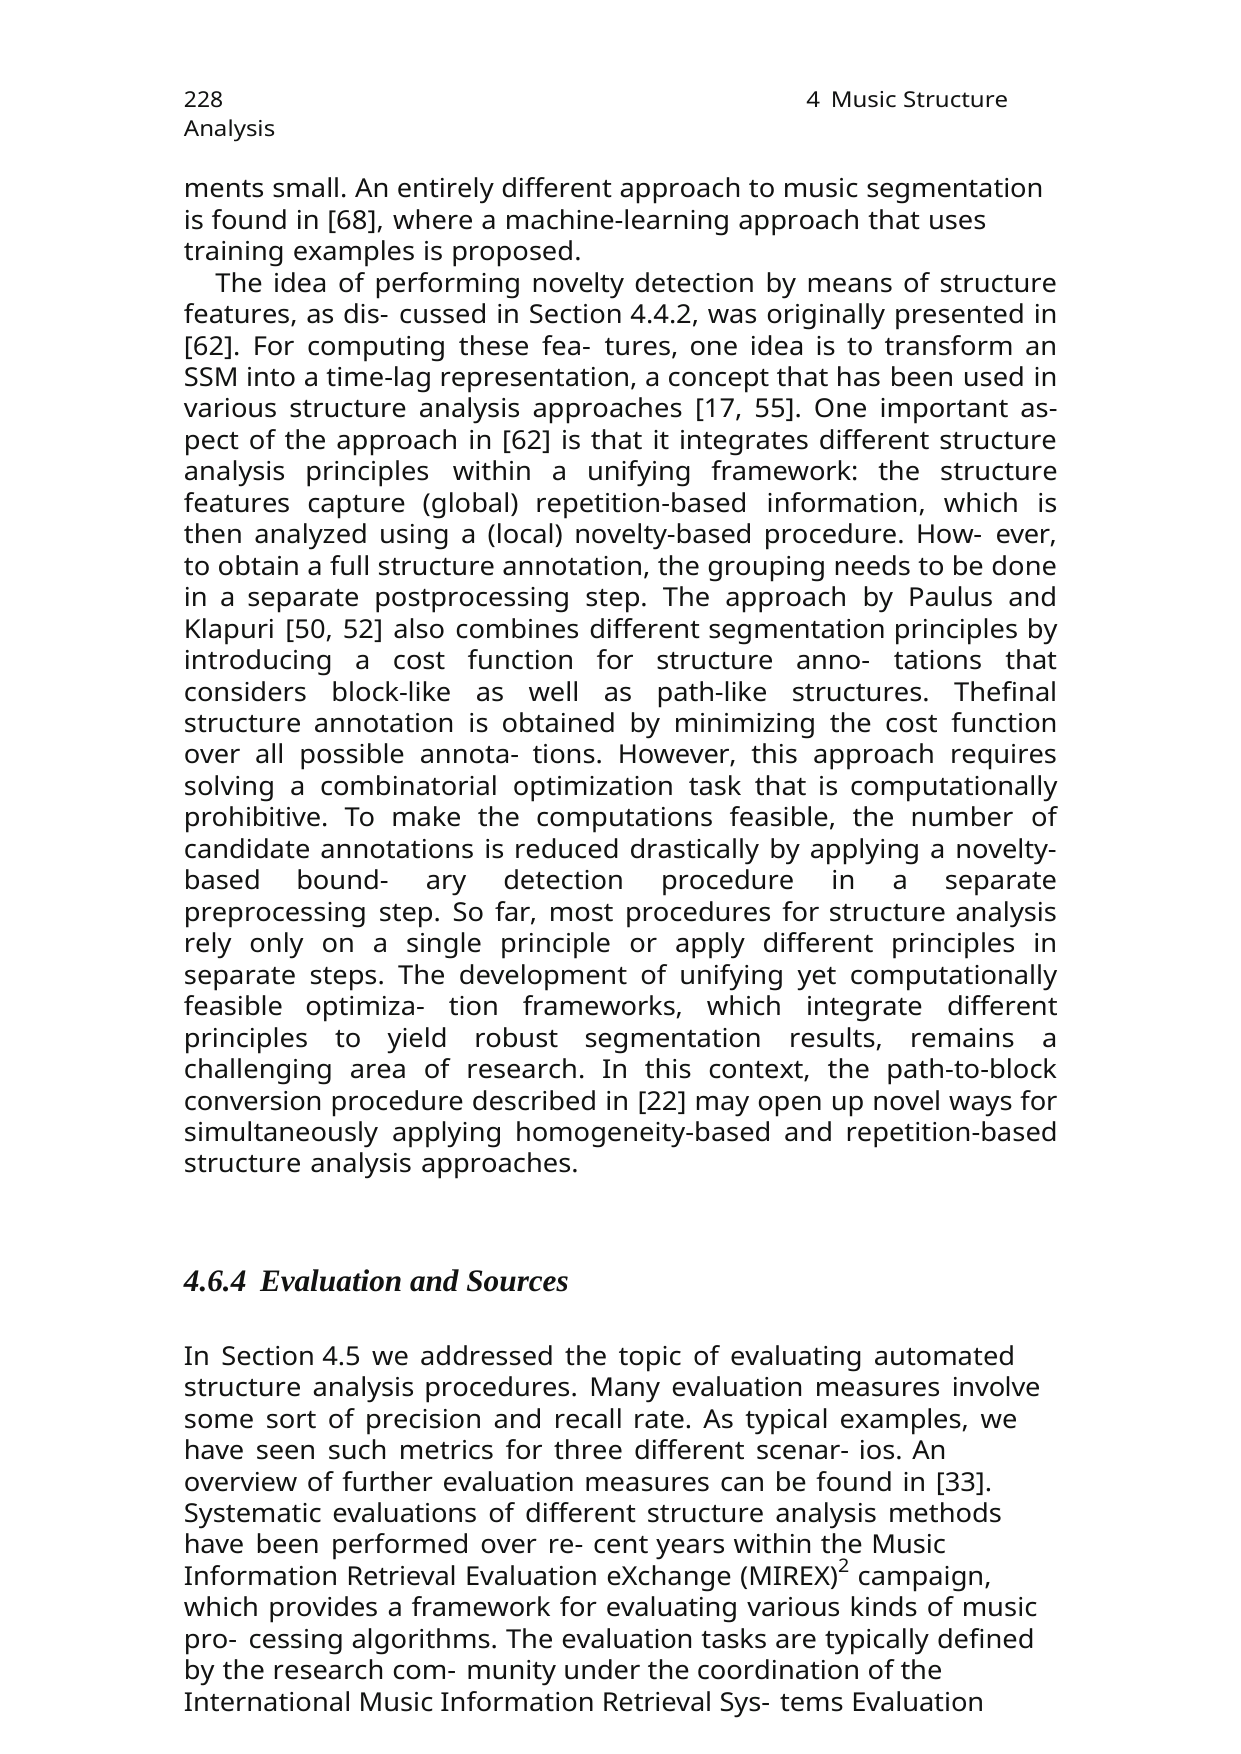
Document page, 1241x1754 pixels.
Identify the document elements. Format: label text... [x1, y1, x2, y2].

subtitle Evaluation and Sources [184, 1262, 1069, 1298]
text 228 4 Music Structure Analysis [184, 84, 1069, 143]
text ments small. An entirely different approach to music segmentation is found in [68], where a machine-learning approach that uses training examples is proposed. [184, 173, 1057, 267]
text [184, 1340, 1057, 1718]
text The idea of performing novelty detection by means of structure features, as dis- cussed in Section 4.4.2, was originally presented in [62]. For computing these fea- tures, one idea is to transform an SSM into a time-lag representation, a concept that has been used in various structure analysis approaches [17, 55]. One important as- pect of the approach in [62] is that it integrates different structure analysis principles within a unifying framework: the structure features capture (global) repetition-based information, which is then analyzed using a (local) novelty-based procedure. How- ever, to obtain a full structure annotation, the grouping needs to be done in a separate postprocessing step. The approach by Paulus and Klapuri [50, 52] also combines different segmentation principles by introducing a cost function for structure anno- tations that considers block-like as well as path-like structures. Theﬁnal structure annotation is obtained by minimizing the cost function over all possible annota- tions. However, this approach requires solving a combinatorial optimization task that is computationally prohibitive. To make the computations feasible, the number of candidate annotations is reduced drastically by applying a novelty-based bound- ary detection procedure in a separate preprocessing step. So far, most procedures for structure analysis rely only on a single principle or apply different principles in separate steps. The development of unifying yet computationally feasible optimiza- tion frameworks, which integrate different principles to yield robust segmentation results, remains a challenging area of research. In this context, the path-to-block conversion procedure described in [22] may open up novel ways for simultaneously applying homogeneity-based and repetition-based structure analysis approaches. [184, 267, 1057, 1179]
